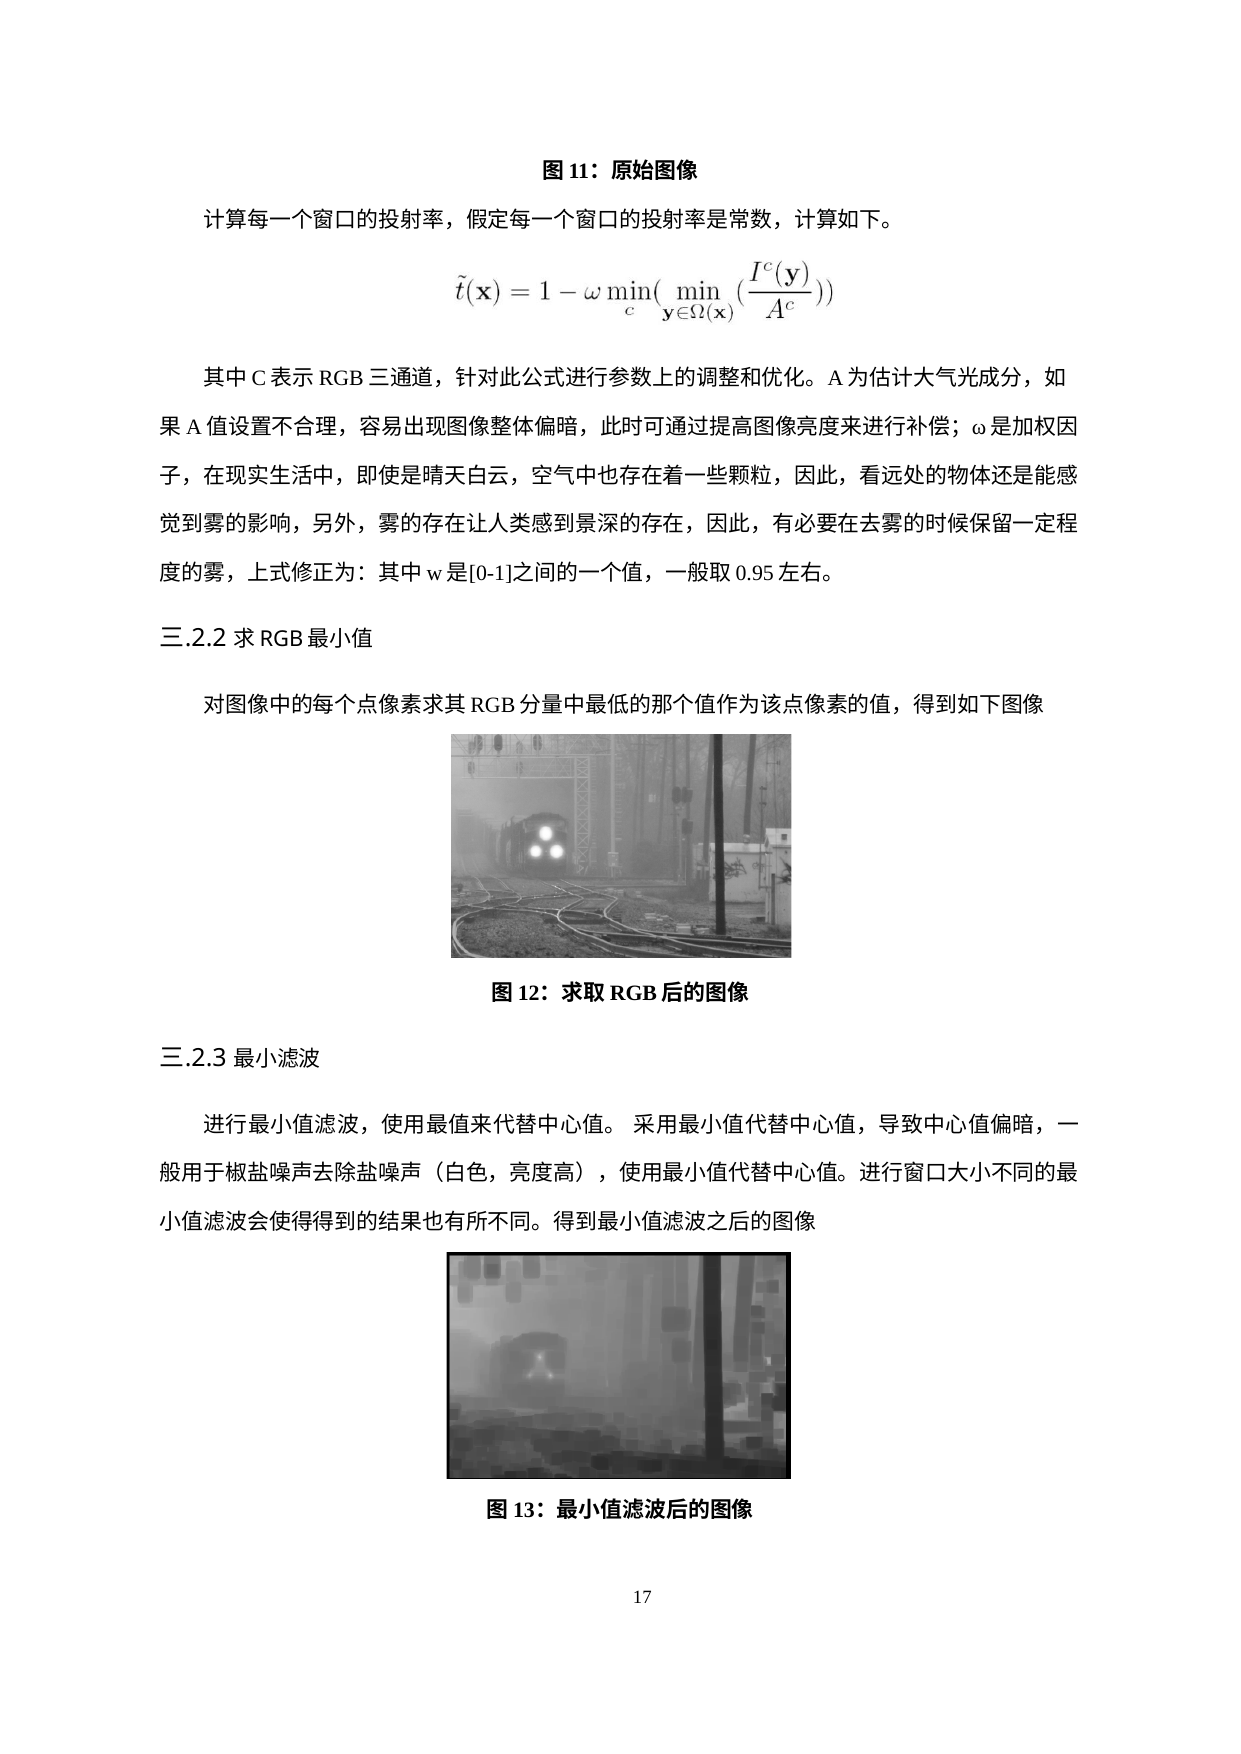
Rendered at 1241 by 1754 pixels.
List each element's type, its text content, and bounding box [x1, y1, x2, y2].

text 对图像中的每个点像素求其RGB分量中最低的那个值作为该点像素的值，得到如下图像 [159, 686, 1081, 719]
subtitle 求RGB最小值 [159, 603, 1081, 668]
text 图11：原始图像 [159, 153, 1081, 186]
text 图13：最小值滤波后的图像 [159, 1492, 1081, 1524]
subtitle 最小滤波 [159, 1023, 1081, 1088]
text 进行最小值滤波，使用最值来代替中心值。 采用最小值代替中心值，导致中心值偏暗，一般用于椒盐噪声去除盐噪声（白色，亮度高），使用最小值代替中心值。进行窗口大小不同的最小值滤波会使得得到的结果也有所不同。得到最小值滤波之后的图像 [159, 1106, 1081, 1236]
picture [448, 249, 836, 325]
text 图12：求取RGB后的图像 [159, 975, 1081, 1007]
text 计算每一个窗口的投射率，假定每一个窗口的投射率是常数，计算如下。 [159, 201, 1081, 234]
text 其中C表示RGB三通道，针对此公式进行参数上的调整和优化。A为估计大气光成分，如果A值设置不合理，容易出现图像整体偏暗，此时可通过提高图像亮度来进行补偿；ω是加权因子，在现实生活中，即使是晴天白云，空气中也存在着一些颗粒，因此，看远处的物体还是能感觉到雾的影响，另外，雾的存在让人类感到景深的存在，因此，有必要在去雾的时候保留一定程度的雾，上式修正为：其中w是[0-1]之间的一个值，一般取0.95左右。 [159, 360, 1081, 587]
